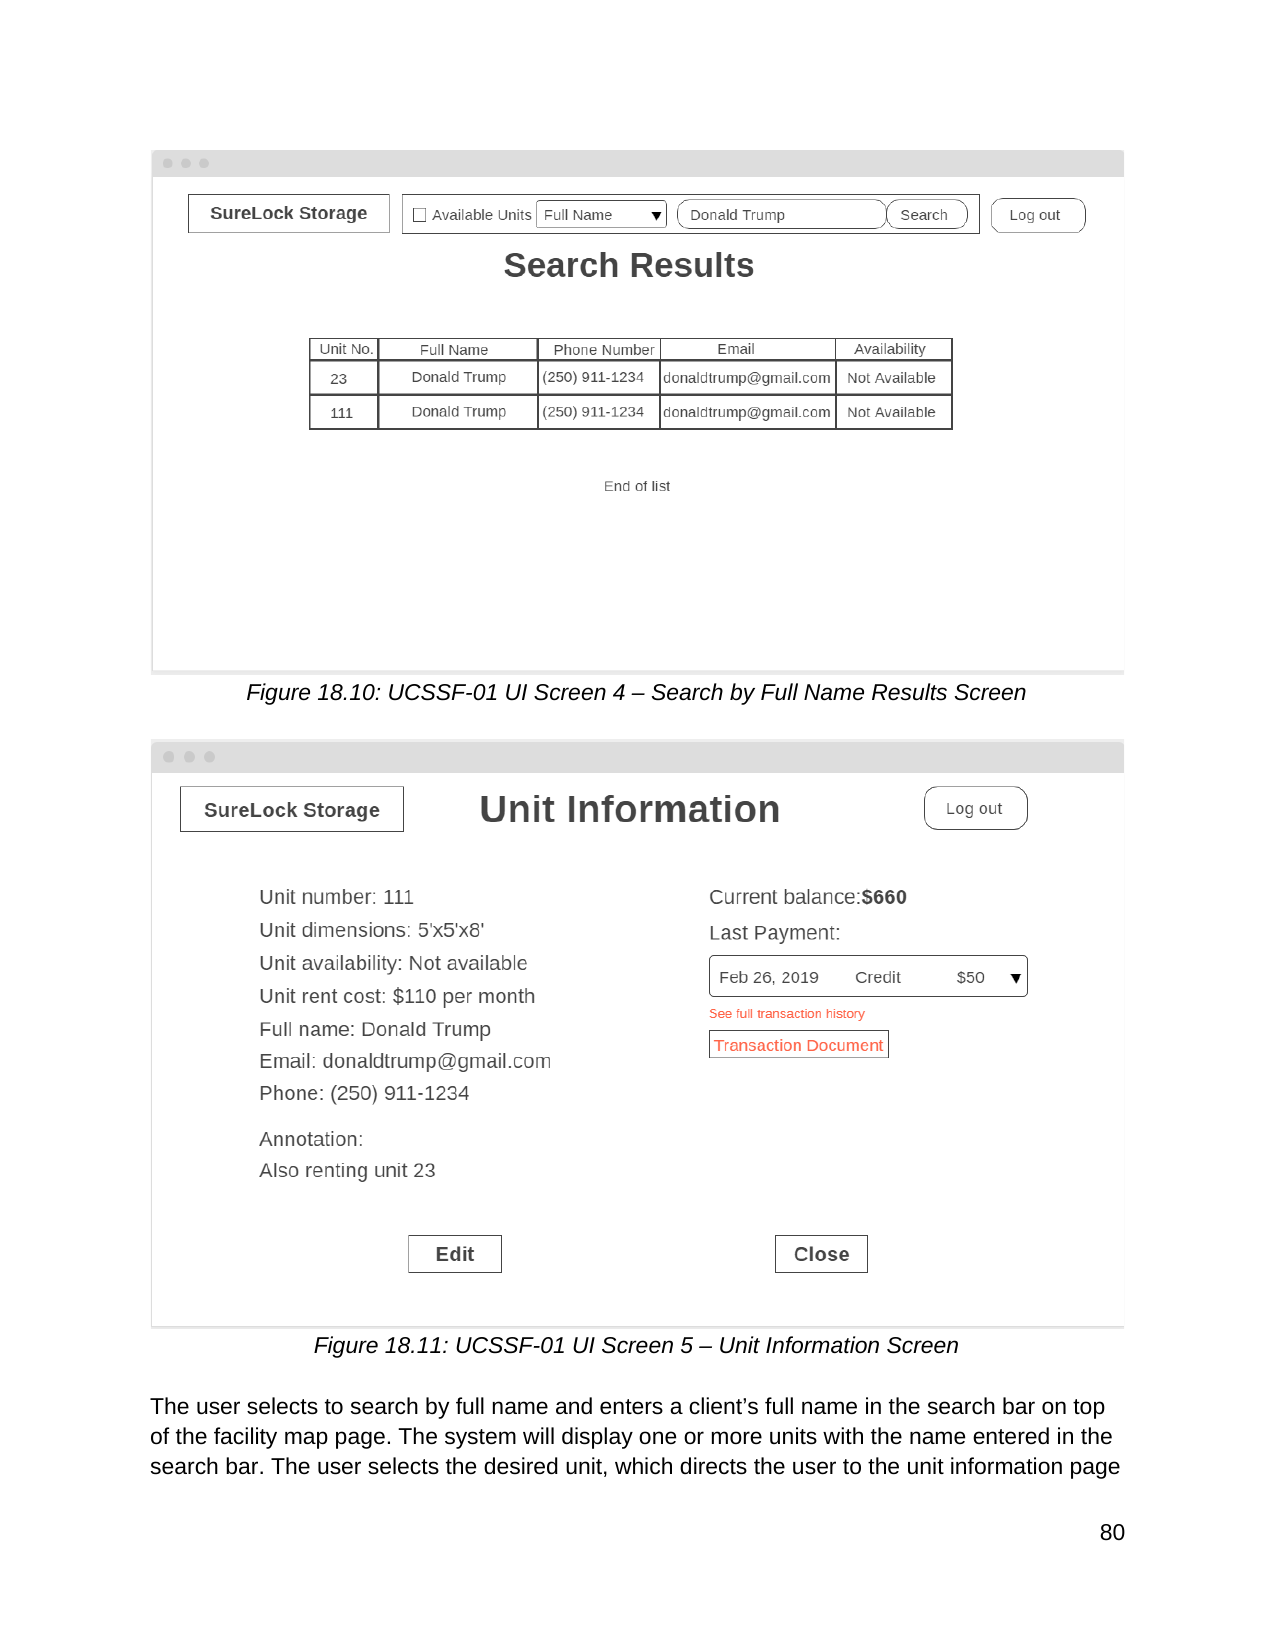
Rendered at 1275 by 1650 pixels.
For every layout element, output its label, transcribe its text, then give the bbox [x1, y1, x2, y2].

picture [150, 739, 1125, 1329]
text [150, 1393, 1125, 1479]
text Figure 18.11: UCSSF-01 UI Screen 5 – Unit Information Screen [150, 1332, 1125, 1358]
picture [150, 150, 1125, 675]
text Figure 18.10: UCSSF-01 UI Screen 4 – Search by Full Name Results Screen [150, 675, 1125, 705]
